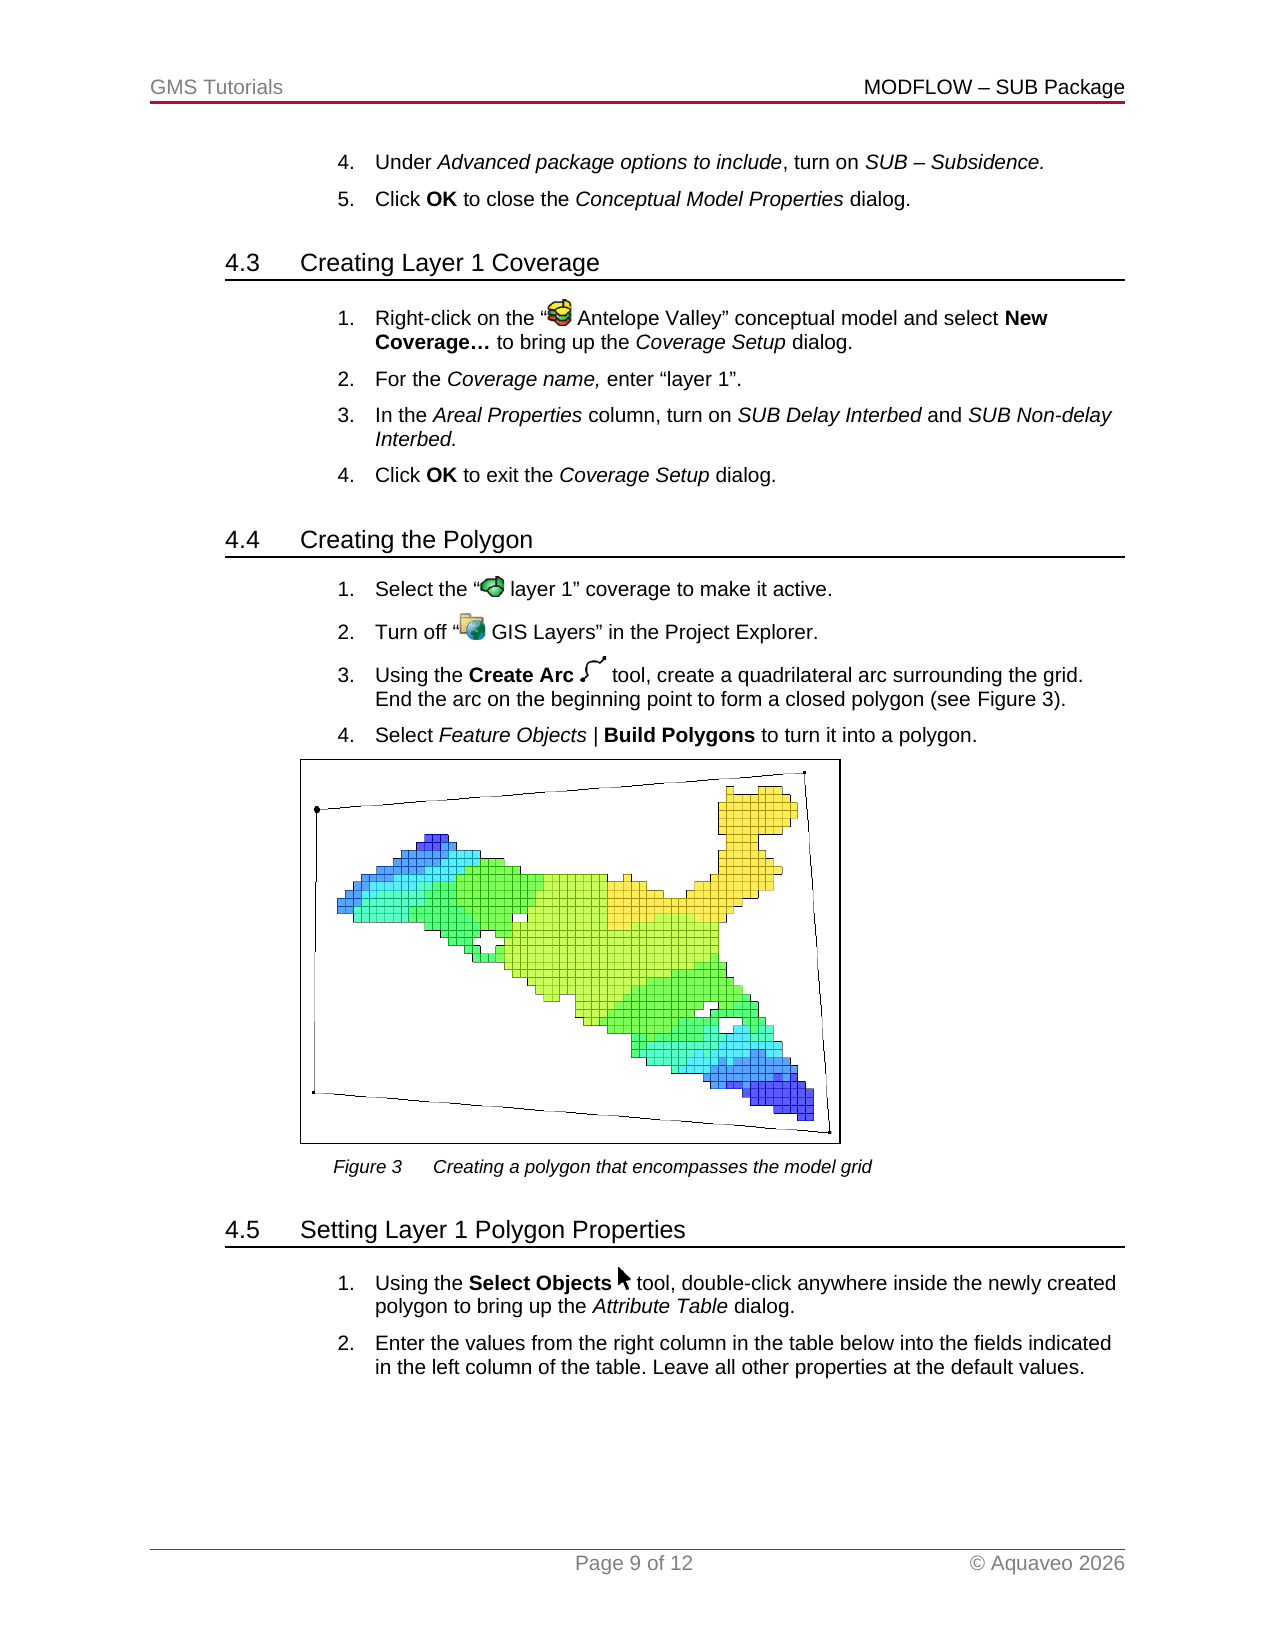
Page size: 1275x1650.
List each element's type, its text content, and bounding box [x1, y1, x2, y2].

list Enter the values from the right column in the table below into the fields indicated in the left column of the table. Leave all other properties at the default values. [337, 1331, 1125, 1379]
list Click OK to exit the Coverage Setup dialog. [337, 463, 1125, 487]
list Click OK to close the Conceptual Model Properties dialog. [337, 186, 1125, 210]
picture [480, 576, 505, 597]
picture [547, 299, 572, 326]
list For the Coverage name, enter “layer 1”. [337, 366, 1125, 390]
subtitle Setting Layer 1 Polygon Properties [225, 1215, 1125, 1246]
list Select Feature Objects | Build Polygons to turn it into a polygon. [337, 723, 1125, 747]
subtitle Creating the Polygon [225, 525, 1125, 556]
picture [459, 613, 486, 640]
subtitle Creating Layer 1 Coverage [225, 248, 1125, 279]
list In the Areal Properties column, turn on SUB Delay Interbed and SUB Non-delay Interbed. [337, 403, 1125, 451]
list Under Advanced package options to include, turn on SUB – Subsidence. [337, 150, 1125, 174]
list Turn off “ GIS Layers” in the Project Explorer. [337, 613, 1125, 643]
list Select the “ layer 1” coverage to make it active. [337, 576, 1125, 601]
list Using the Select Objects tool, double-click anywhere inside the newly created polygon to bring up the Attribute Table dialog. [337, 1267, 1125, 1318]
picture [301, 760, 839, 1143]
text Figure 3 Creating a polygon that encompasses the model grid [333, 1156, 1125, 1178]
picture [580, 656, 607, 682]
list Using the Create Arc tool, create a quadrilateral arc surrounding the grid. End the arc on the beginning point to form a closed polygon (see Figure 3). [337, 656, 1125, 710]
picture [618, 1267, 631, 1290]
list Right-click on the “ Antelope Valley” conceptual model and select New Coverage… to bring up the Coverage Setup dialog. [337, 299, 1125, 354]
